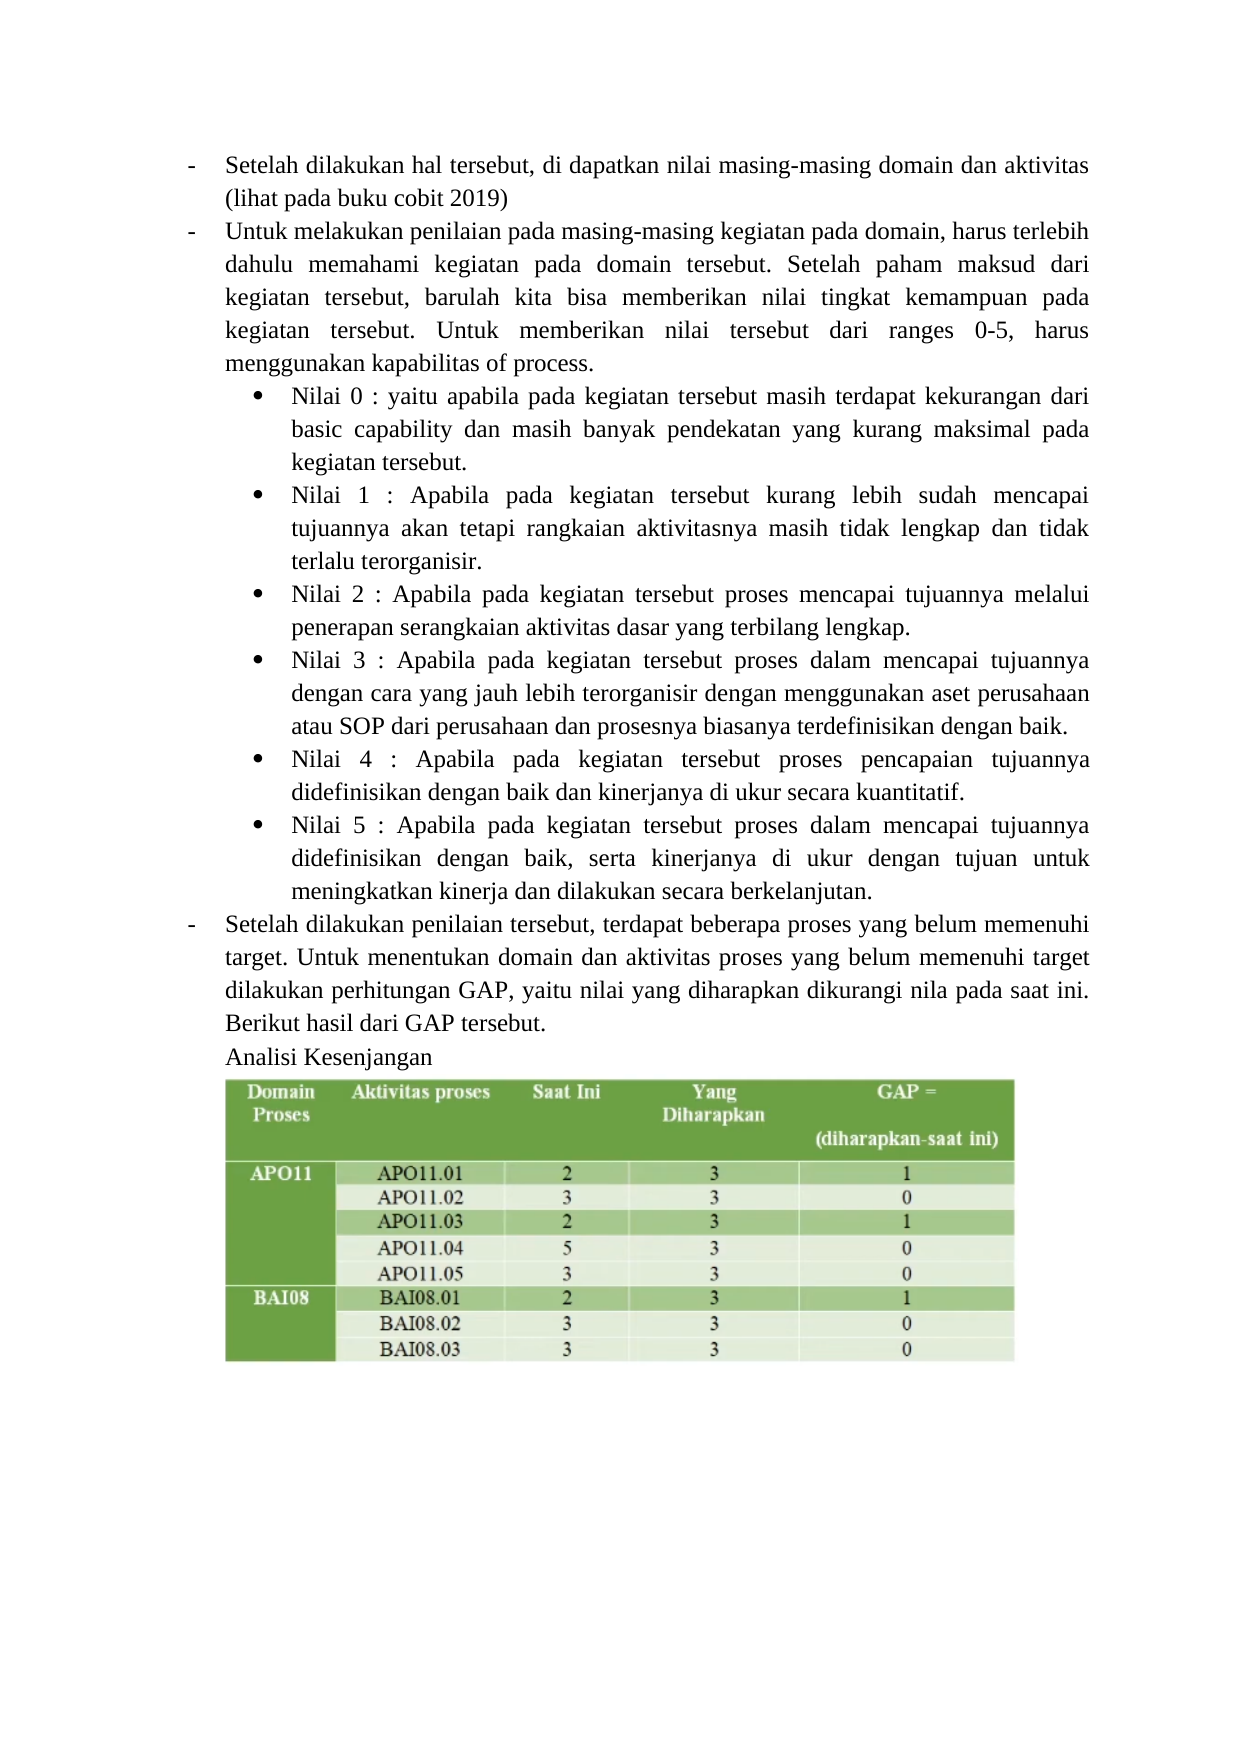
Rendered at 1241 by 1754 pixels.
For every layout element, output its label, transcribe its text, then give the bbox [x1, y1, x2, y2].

list Nilai 0 : yaitu apabila pada kegiatan tersebut masih terdapat kekurangan dari basic capability dan masih banyak pendekatan yang kurang maksimal pada kegiatan tersebut. [253, 381, 1090, 476]
list Analisi Kesenjangan [225, 1042, 1090, 1070]
list Setelah dilakukan hal tersebut, di dapatkan nilai masing-masing domain dan aktivitas (lihat pada buku cobit 2019) [187, 150, 1090, 212]
list Nilai 1 : Apabila pada kegiatan tersebut kurang lebih sudah mencapai tujuannya akan tetapi rangkaian aktivitasnya masih tidak lengkap dan tidak terlalu terorganisir. [253, 480, 1090, 575]
picture [225, 1074, 1019, 1366]
list Setelah dilakukan penilaian tersebut, terdapat beberapa proses yang belum memenuhi target. Untuk menentukan domain dan aktivitas proses yang belum memenuhi target dilakukan perhitungan GAP, yaitu nilai yang diharapkan dikurangi nila pada saat ini. Berikut hasil dari GAP tersebut. [187, 909, 1090, 1037]
list Nilai 3 : Apabila pada kegiatan tersebut proses dalam mencapai tujuannya dengan cara yang jauh lebih terorganisir dengan menggunakan aset perusahaan atau SOP dari perusahaan dan prosesnya biasanya terdefinisikan dengan baik. [253, 645, 1090, 740]
list Nilai 2 : Apabila pada kegiatan tersebut proses mencapai tujuannya melalui penerapan serangkaian aktivitas dasar yang terbilang lengkap. [253, 579, 1090, 641]
list Untuk melakukan penilaian pada masing-masing kegiatan pada domain, harus terlebih dahulu memahami kegiatan pada domain tersebut. Setelah paham maksud dari kegiatan tersebut, barulah kita bisa memberikan nilai tingkat kemampuan pada kegiatan tersebut. Untuk memberikan nilai tersebut dari ranges 0-5, harus menggunakan kapabilitas of process. [187, 216, 1090, 377]
list Nilai 4 : Apabila pada kegiatan tersebut proses pencapaian tujuannya didefinisikan dengan baik dan kinerjanya di ukur secara kuantitatif. [253, 744, 1090, 806]
list Nilai 5 : Apabila pada kegiatan tersebut proses dalam mencapai tujuannya didefinisikan dengan baik, serta kinerjanya di ukur dengan tujuan untuk meningkatkan kinerja dan dilakukan secara berkelanjutan. [253, 810, 1090, 905]
